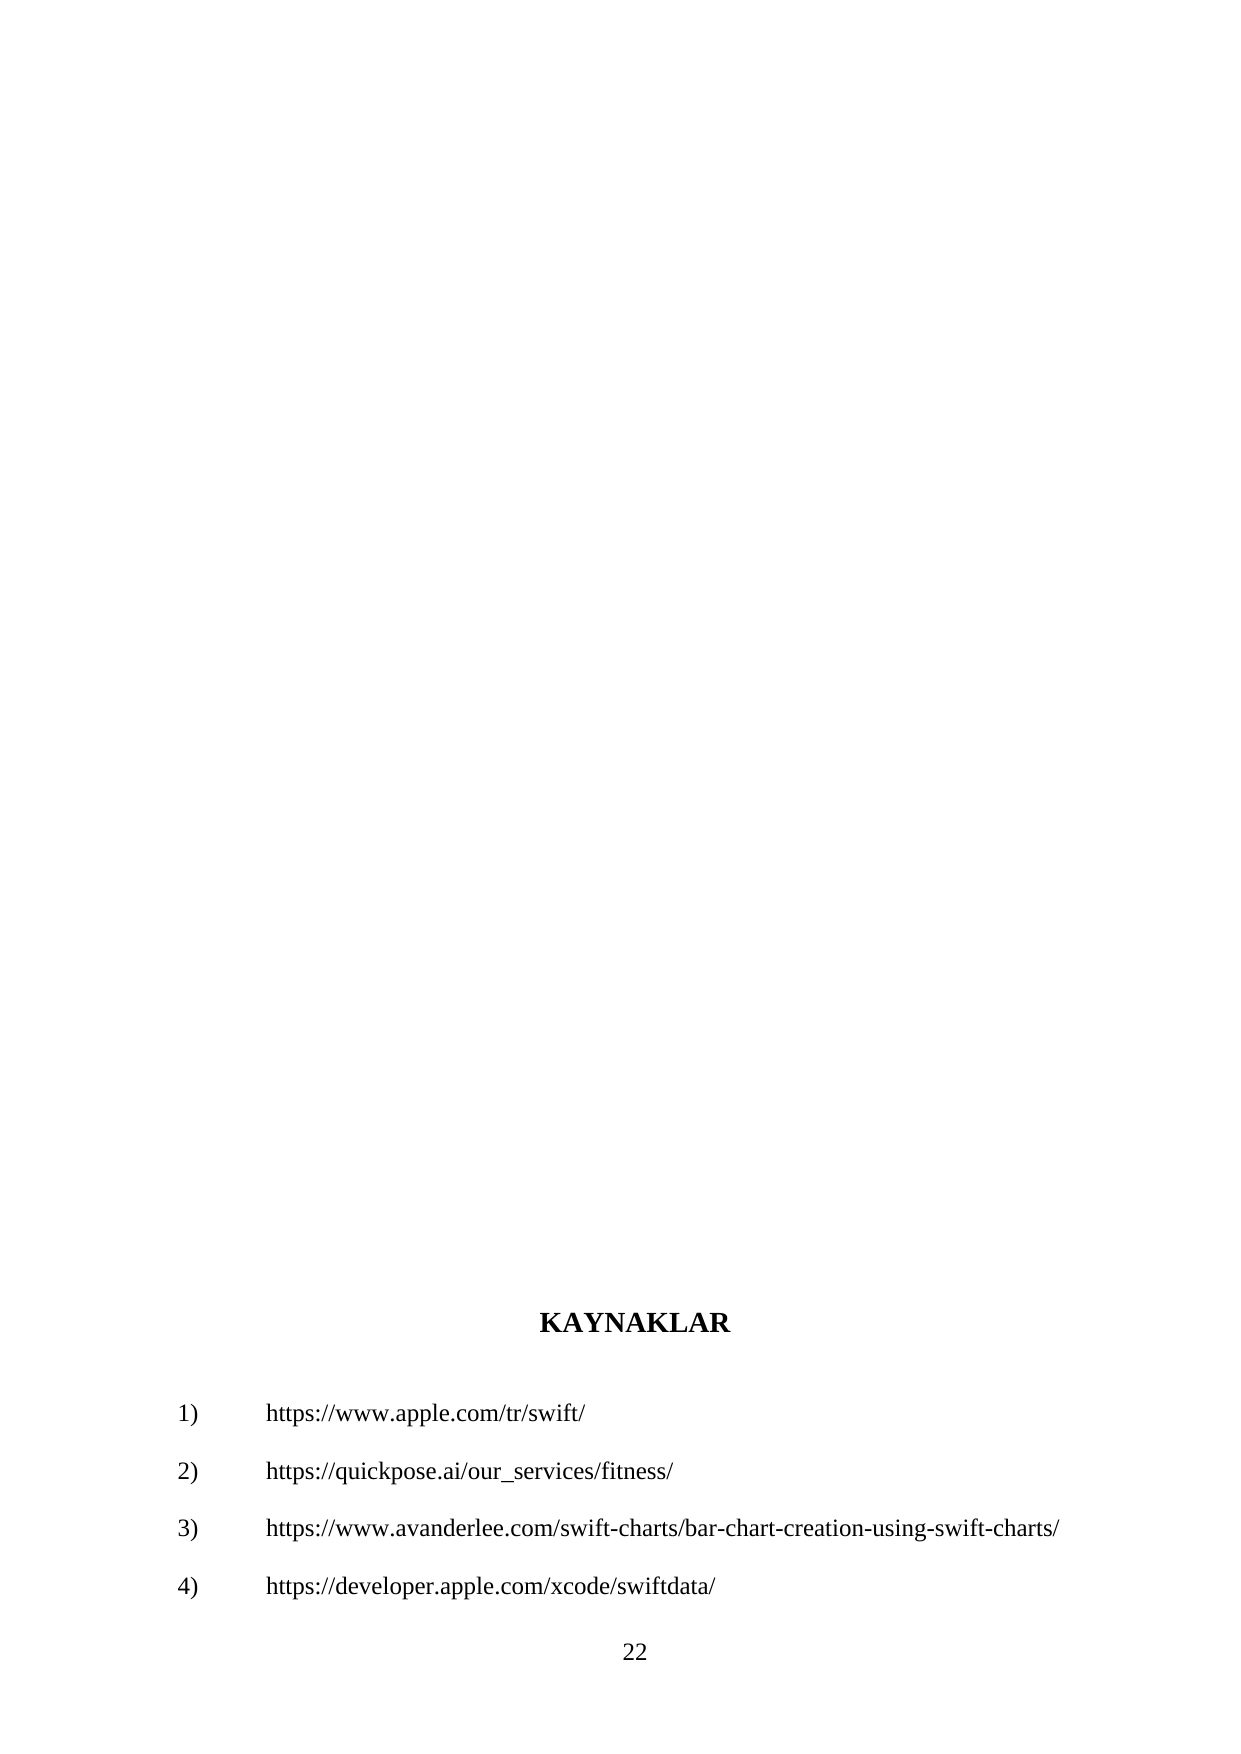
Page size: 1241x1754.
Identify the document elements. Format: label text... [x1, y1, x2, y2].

subtitle KAYNAKLAR [177, 1305, 1092, 1338]
text 3) https://www.avanderlee.com/swift-charts/bar-chart-creation-using-swift-charts/ [177, 1513, 1092, 1542]
text 2) https://quickpose.ai/our_services/fitness/ [177, 1456, 1092, 1484]
text 1) https://www.apple.com/tr/swift/ [177, 1398, 1092, 1427]
text 4) https://developer.apple.com/xcode/swiftdata/ [177, 1571, 1092, 1599]
